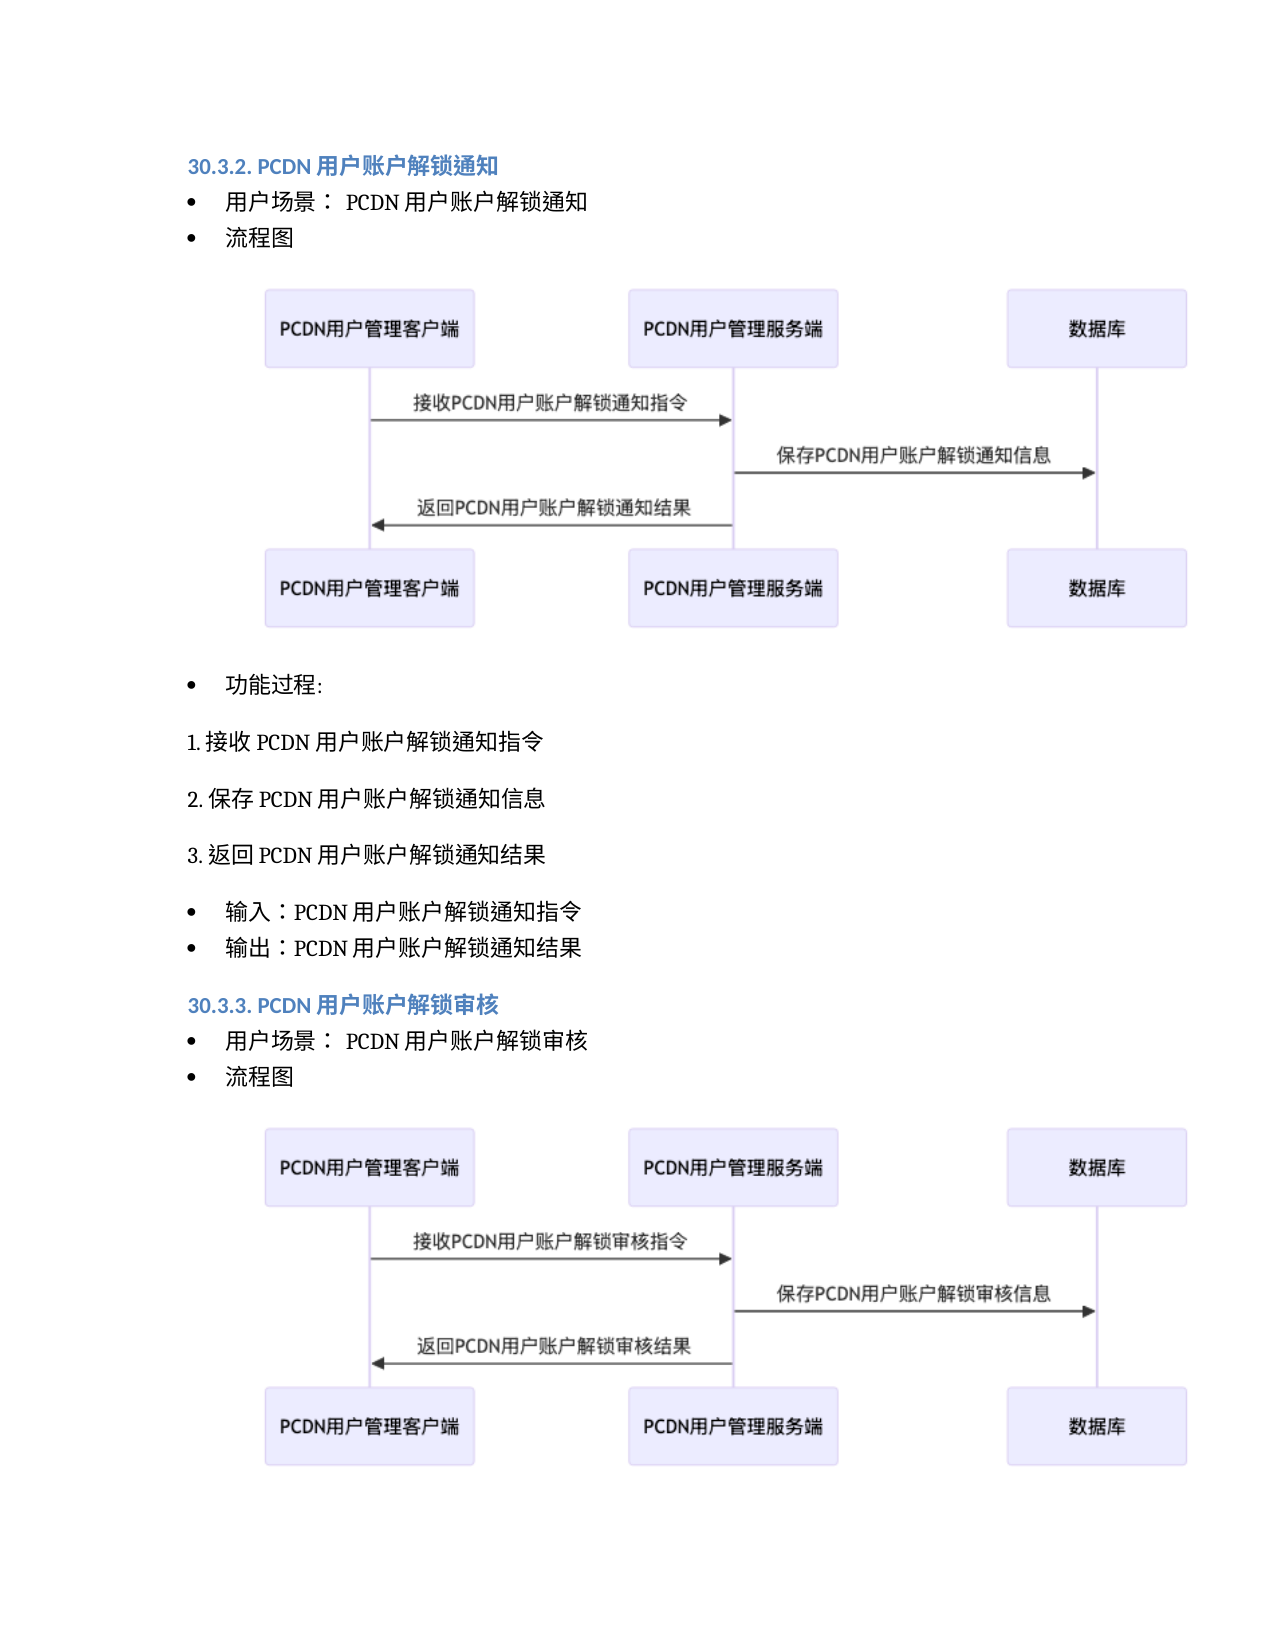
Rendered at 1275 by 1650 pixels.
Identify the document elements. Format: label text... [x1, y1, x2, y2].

text 1. 接收PCDN用户账户解锁通知指令 [187, 726, 1087, 757]
list 功能过程: [187, 669, 1087, 700]
list 流程图 [187, 1061, 1087, 1092]
text 3. 返回PCDN用户账户解锁通知结果 [187, 839, 1087, 871]
list 输出：PCDN用户账户解锁通知结果 [187, 932, 1087, 963]
picture [206, 1117, 1257, 1483]
subtitle 30.3.3. PCDN用户账户解锁审核 [187, 989, 1087, 1020]
list 输入：PCDN用户账户解锁通知指令 [187, 896, 1087, 927]
text 2. 保存PCDN用户账户解锁通知信息 [187, 782, 1087, 814]
subtitle 30.3.2. PCDN用户账户解锁通知 [187, 150, 1087, 181]
picture [206, 278, 1257, 645]
list 用户场景： PCDN用户账户解锁通知 [187, 186, 1087, 217]
list 流程图 [187, 222, 1087, 253]
list 用户场景： PCDN用户账户解锁审核 [187, 1025, 1087, 1056]
